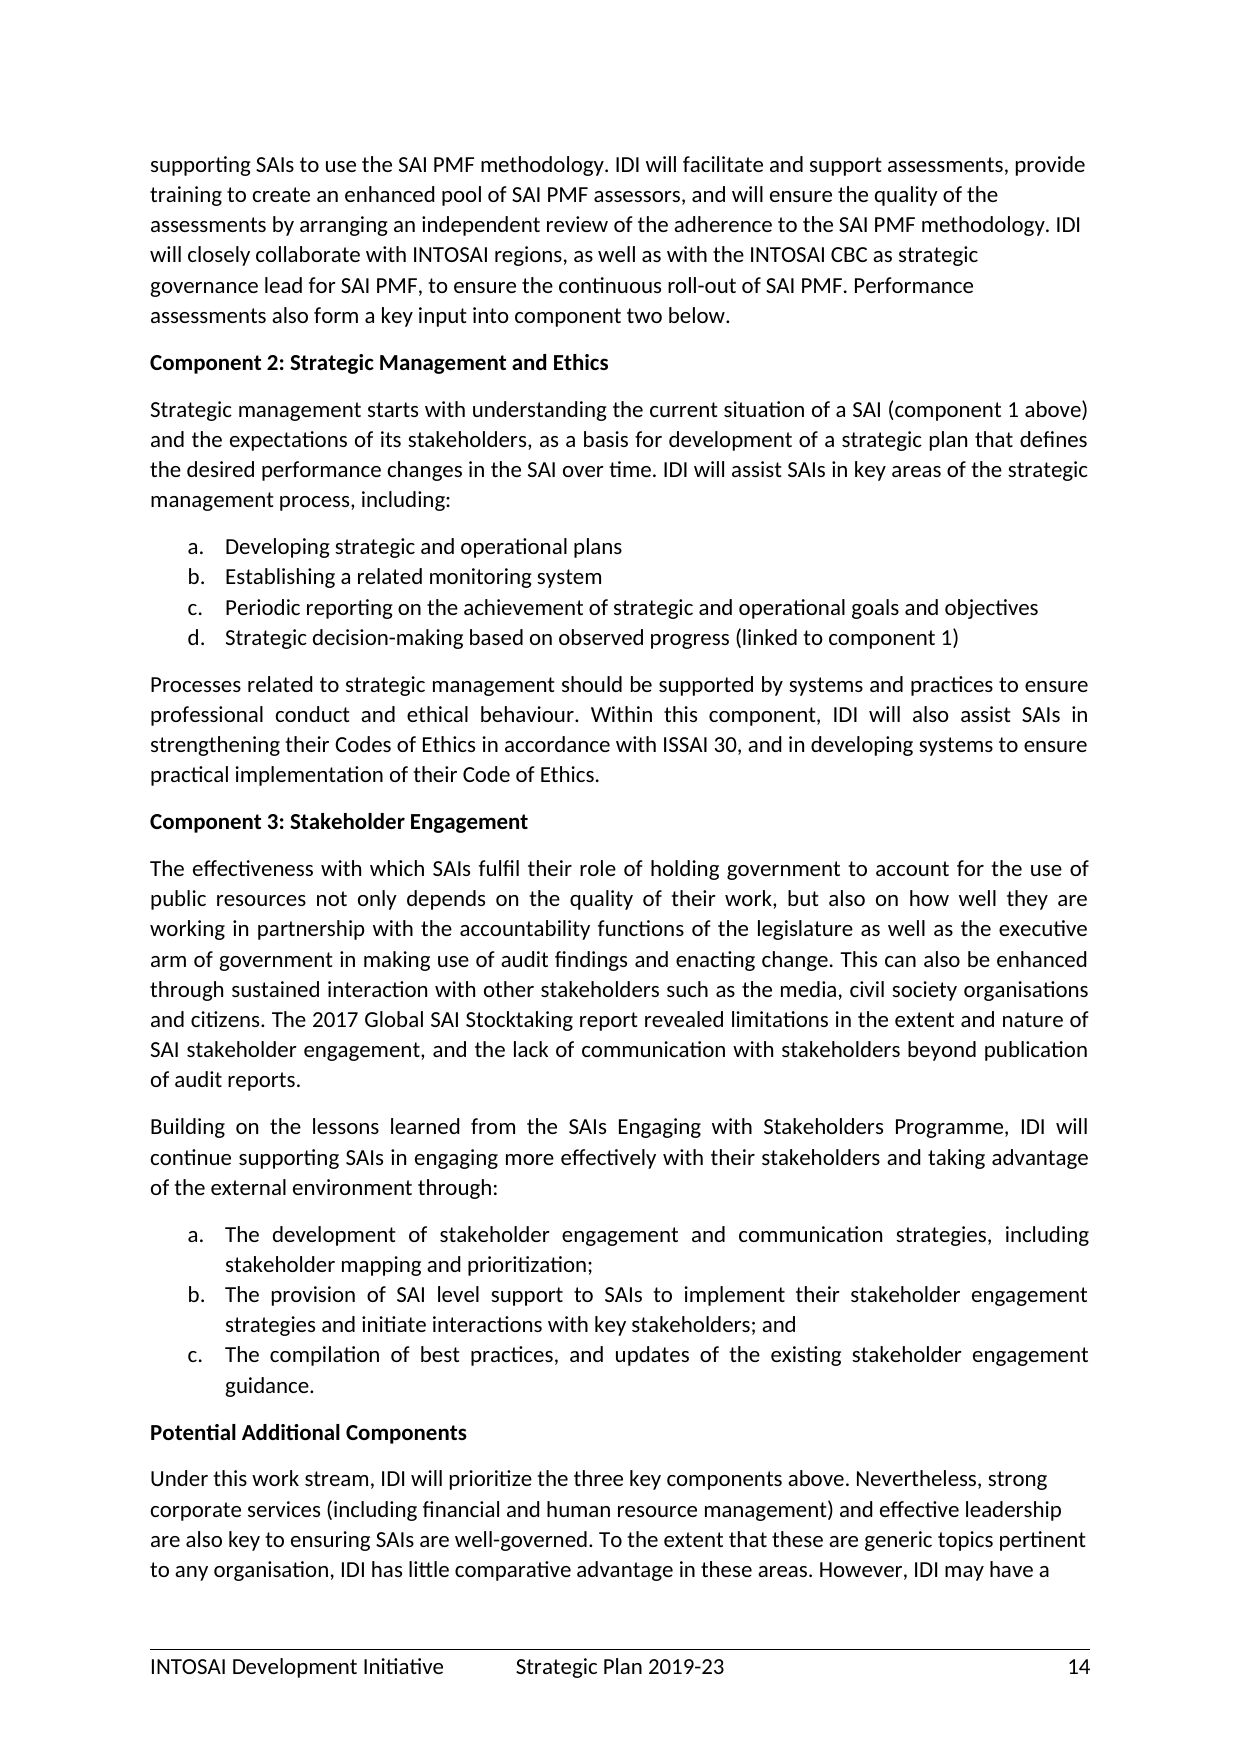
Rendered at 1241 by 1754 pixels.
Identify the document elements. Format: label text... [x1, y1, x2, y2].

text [150, 150, 1090, 329]
list The compilation of best practices, and updates of the existing stakeholder engagement guidance. [187, 1341, 1090, 1399]
text Processes related to strategic management should be supported by systems and practices to ensure professional conduct and ethical behaviour. Within this component, IDI will also assist SAIs in strengthening their Codes of Ethics in accordance with ISSAI 30, and in developing systems to ensure practical implementation of their Code of Ethics. [150, 670, 1090, 788]
text Component 3: Stakeholder Engagement [150, 807, 1090, 835]
text Strategic management starts with understanding the current situation of a SAI (component 1 above) and the expectations of its stakeholders, as a basis for development of a strategic plan that defines the desired performance changes in the SAI over time. IDI will assist SAIs in key areas of the strategic management process, including: [150, 395, 1090, 513]
text Component 2: Strategic Management and Ethics [150, 348, 1090, 376]
list The development of stakeholder engagement and communication strategies, including stakeholder mapping and prioritization; [187, 1220, 1090, 1278]
list Establishing a related monitoring system [187, 562, 1090, 591]
list Developing strategic and operational plans [187, 532, 1090, 560]
list Strategic decision-making based on observed progress (linked to component 1) [187, 623, 1090, 651]
list The provision of SAI level support to SAIs to implement their stakeholder engagement strategies and initiate interactions with key stakeholders; and [187, 1280, 1090, 1338]
list Periodic reporting on the achievement of strategic and operational goals and objectives [187, 593, 1090, 621]
text Potential Additional Components [150, 1418, 1090, 1446]
text The effectiveness with which SAIs fulfil their role of holding government to account for the use of public resources not only depends on the quality of their work, but also on how well they are working in partnership with the accountability functions of the legislature as well as the executive arm of government in making use of audit findings and enacting change. This can also be enhanced through sustained interaction with other stakeholders such as the media, civil society organisations and citizens. The 2017 Global SAI Stocktaking report revealed limitations in the extent and nature of SAI stakeholder engagement, and the lack of communication with stakeholders beyond publication of audit reports. [150, 854, 1090, 1094]
text Building on the lessons learned from the SAIs Engaging with Stakeholders Programme, IDI will continue supporting SAIs in engaging more effectively with their stakeholders and taking advantage of the external environment through: [150, 1112, 1090, 1201]
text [150, 1464, 1090, 1583]
